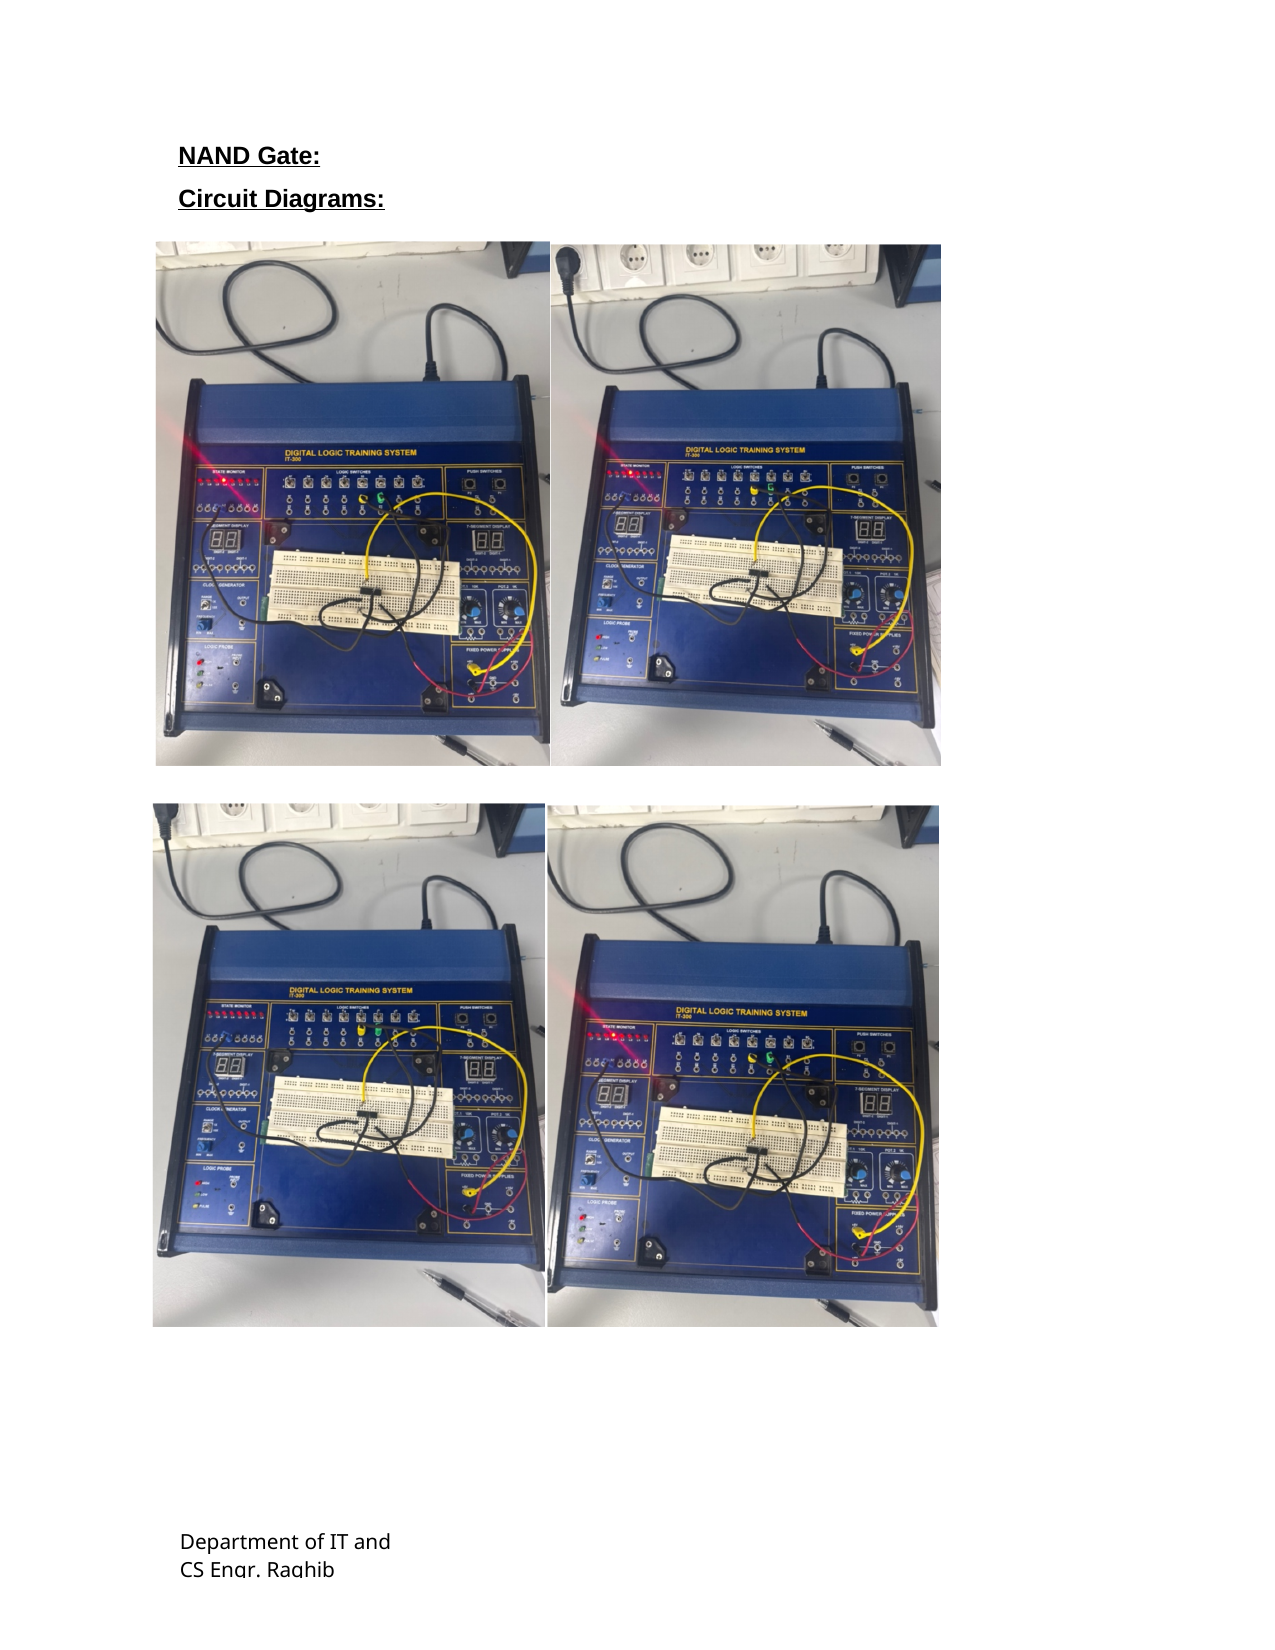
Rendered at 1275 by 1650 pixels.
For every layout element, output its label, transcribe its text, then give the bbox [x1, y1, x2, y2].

picture [153, 804, 545, 1326]
picture [156, 242, 550, 765]
text NAND Gate: [178, 141, 387, 169]
text Circuit Diagrams: [178, 184, 387, 213]
picture [551, 245, 941, 765]
picture [548, 806, 939, 1326]
